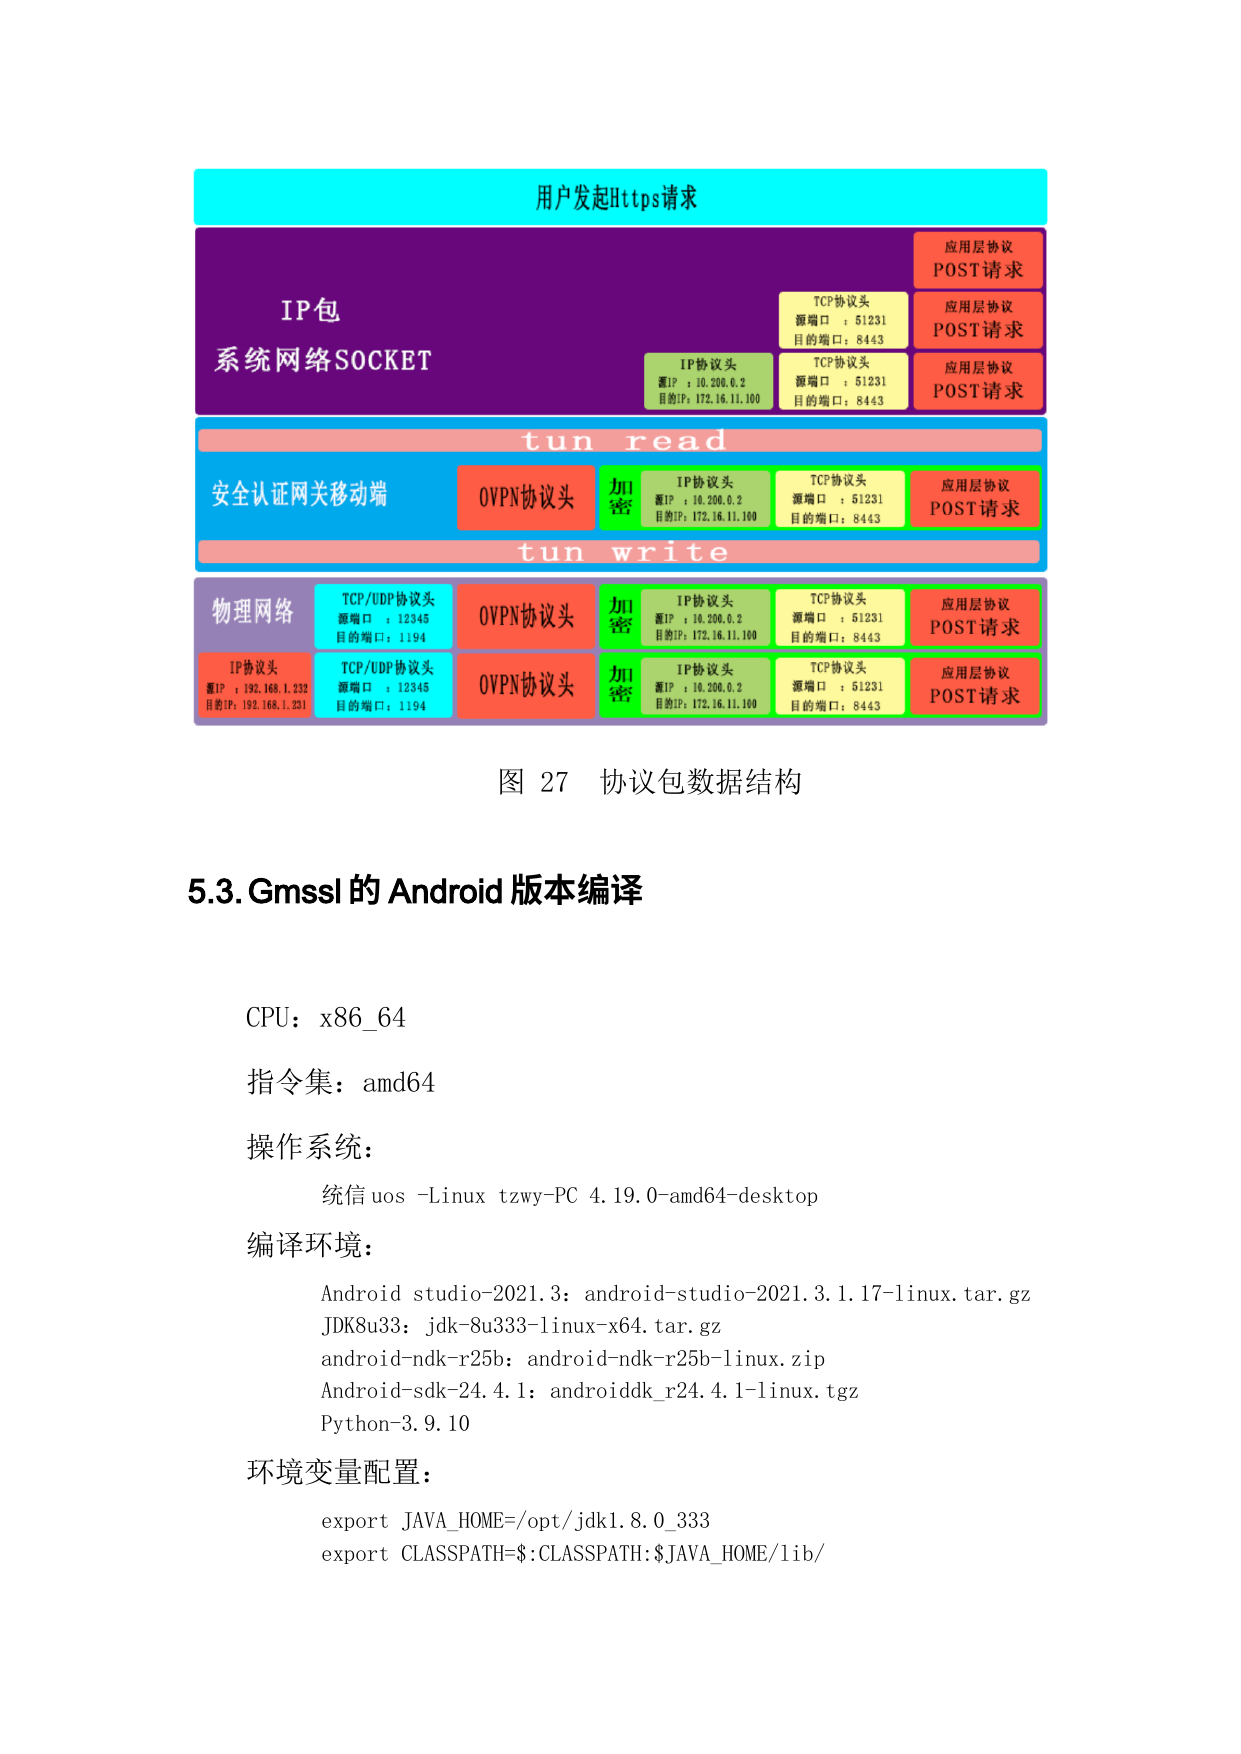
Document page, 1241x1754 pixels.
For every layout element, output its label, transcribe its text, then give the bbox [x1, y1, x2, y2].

text CPU：x86_64 [187, 982, 1053, 1047]
text 操作系统： [187, 1112, 1053, 1177]
picture [187, 162, 1053, 732]
text Android-sdk-24.4.1：androiddk_r24.4.1-linux.tgz [275, 1372, 1053, 1405]
text JDK8u33：jdk-8u333-linux-x64.tar.gz [275, 1307, 1053, 1340]
text export JAVA_HOME=/opt/jdk1.8.0_333 [275, 1502, 1053, 1535]
text export CLASSPATH=$:CLASSPATH:$JAVA_HOME/lib/ [275, 1535, 1053, 1567]
text Python-3.9.10 [275, 1405, 1053, 1437]
text android-ndk-r25b：android-ndk-r25b-linux.zip [275, 1340, 1053, 1372]
text Android studio-2021.3：android-studio-2021.3.1.17-linux.tar.gz [275, 1275, 1053, 1307]
text 编译环境： [187, 1210, 1053, 1275]
text 环境变量配置： [187, 1437, 1053, 1502]
text 指令集：amd64 [187, 1047, 1053, 1112]
text 统信uos -Linux tzwy-PC 4.19.0-amd64-desktop [275, 1177, 1053, 1210]
subtitle Gmssl的Android版本编译 [187, 856, 1053, 921]
